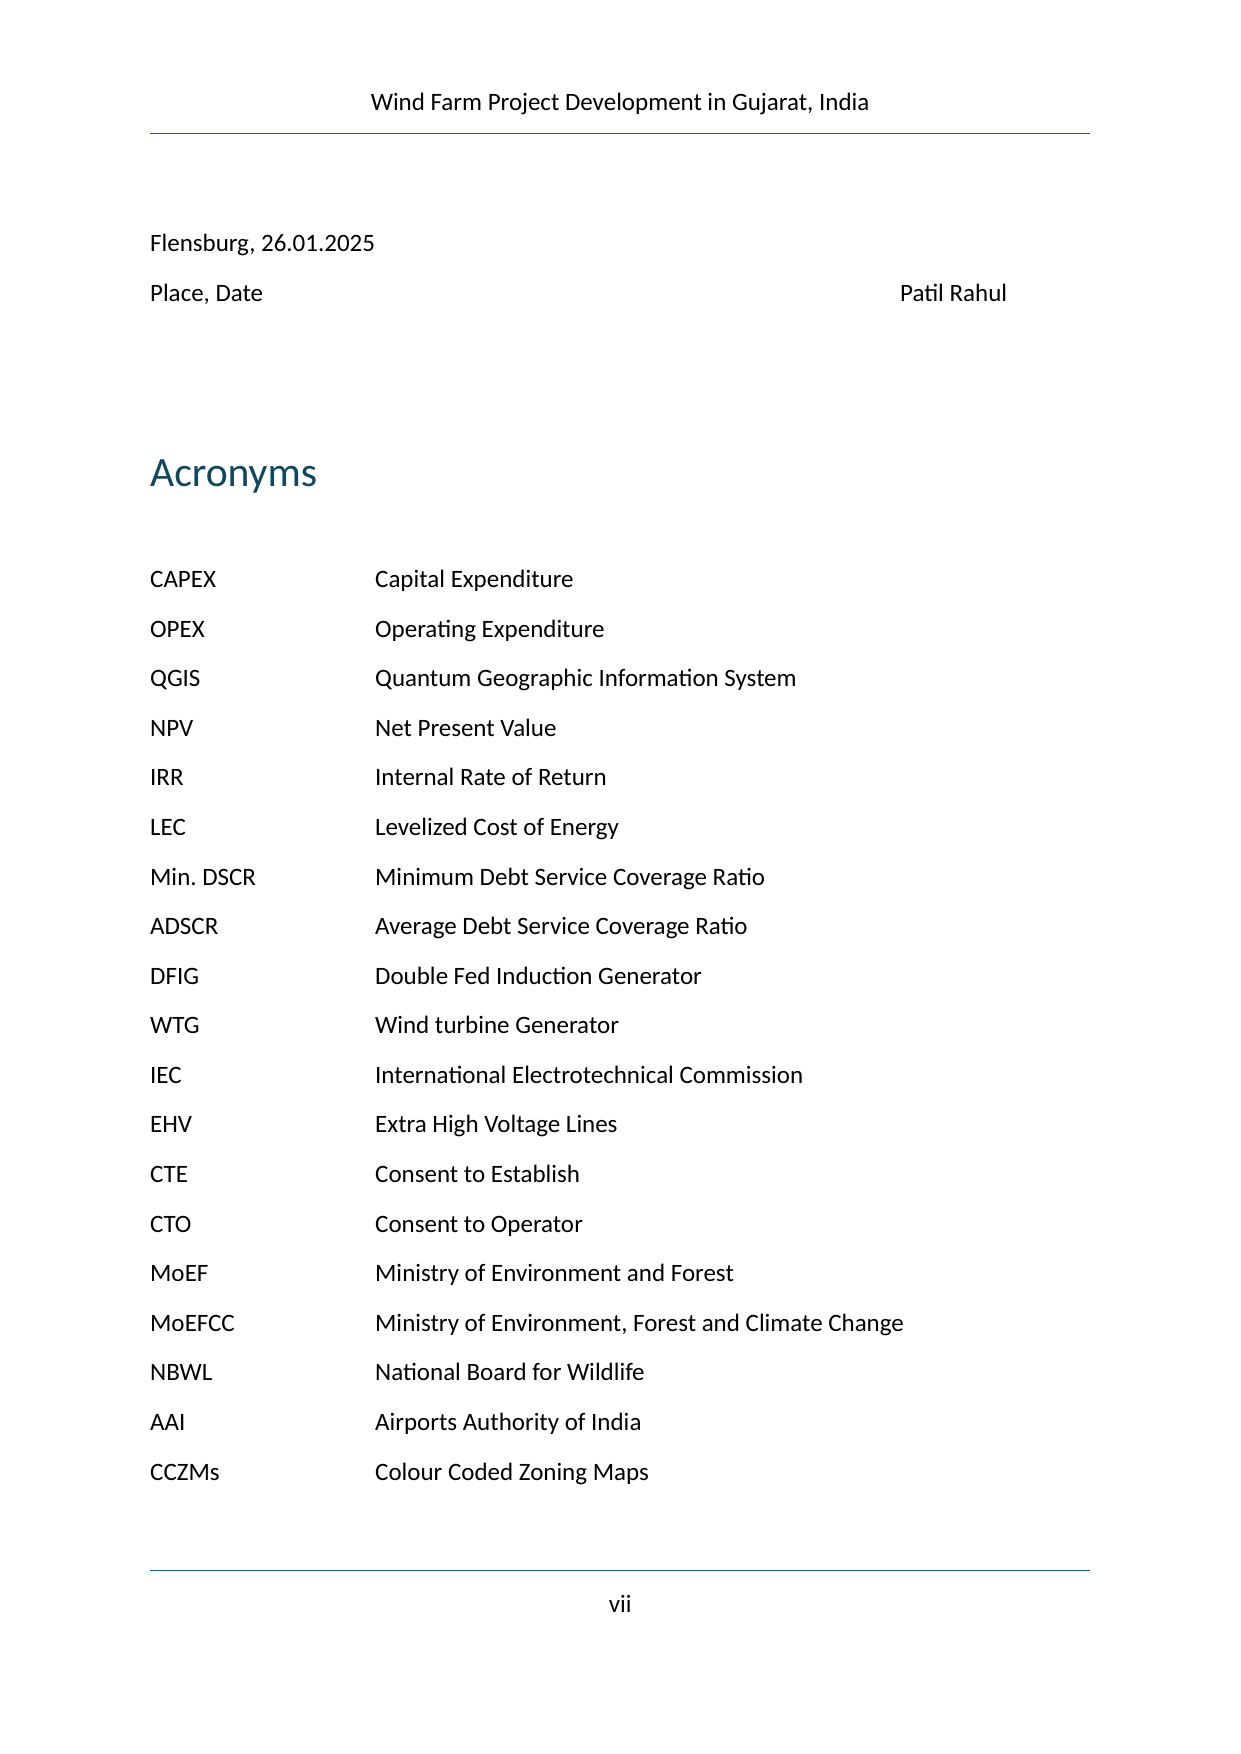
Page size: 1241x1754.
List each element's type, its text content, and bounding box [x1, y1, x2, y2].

text MoEF Ministry of Environment and Forest [150, 1257, 1090, 1288]
text CTE Consent to Establish [150, 1158, 1090, 1189]
text AAI Airports Authority of India [150, 1406, 1090, 1437]
text ADSCR Average Debt Service Coverage Ratio [150, 910, 1090, 941]
text CTO Consent to Operator [150, 1208, 1090, 1238]
text NBWL National Board for Wildlife [150, 1357, 1090, 1387]
text DFIG Double Fed Induction Generator [150, 960, 1090, 990]
text MoEFCC Ministry of Environment, Forest and Climate Change [150, 1307, 1090, 1337]
text NPV Net Present Value [150, 712, 1090, 742]
text IEC International Electrotechnical Commission [150, 1059, 1090, 1089]
text EHV Extra High Voltage Lines [150, 1109, 1090, 1139]
text Min. DSCR Minimum Debt Service Coverage Ratio [150, 861, 1090, 891]
text OPEX Operating Expenditure [150, 613, 1090, 643]
text IRR Internal Rate of Return [150, 762, 1090, 792]
text LEC Levelized Cost of Energy [150, 811, 1090, 842]
text QGIS Quantum Geographic Information System [150, 662, 1090, 693]
text CCZMs Colour Coded Zoning Maps [150, 1456, 1090, 1486]
text Place, Date Patil Rahul [150, 277, 1090, 307]
subtitle Acronyms [150, 446, 1090, 497]
text WTG Wind turbine Generator [150, 1009, 1090, 1040]
text Flensburg, 26.01.2025 [150, 227, 1090, 258]
text CAPEX Capital Expenditure [150, 563, 1090, 594]
